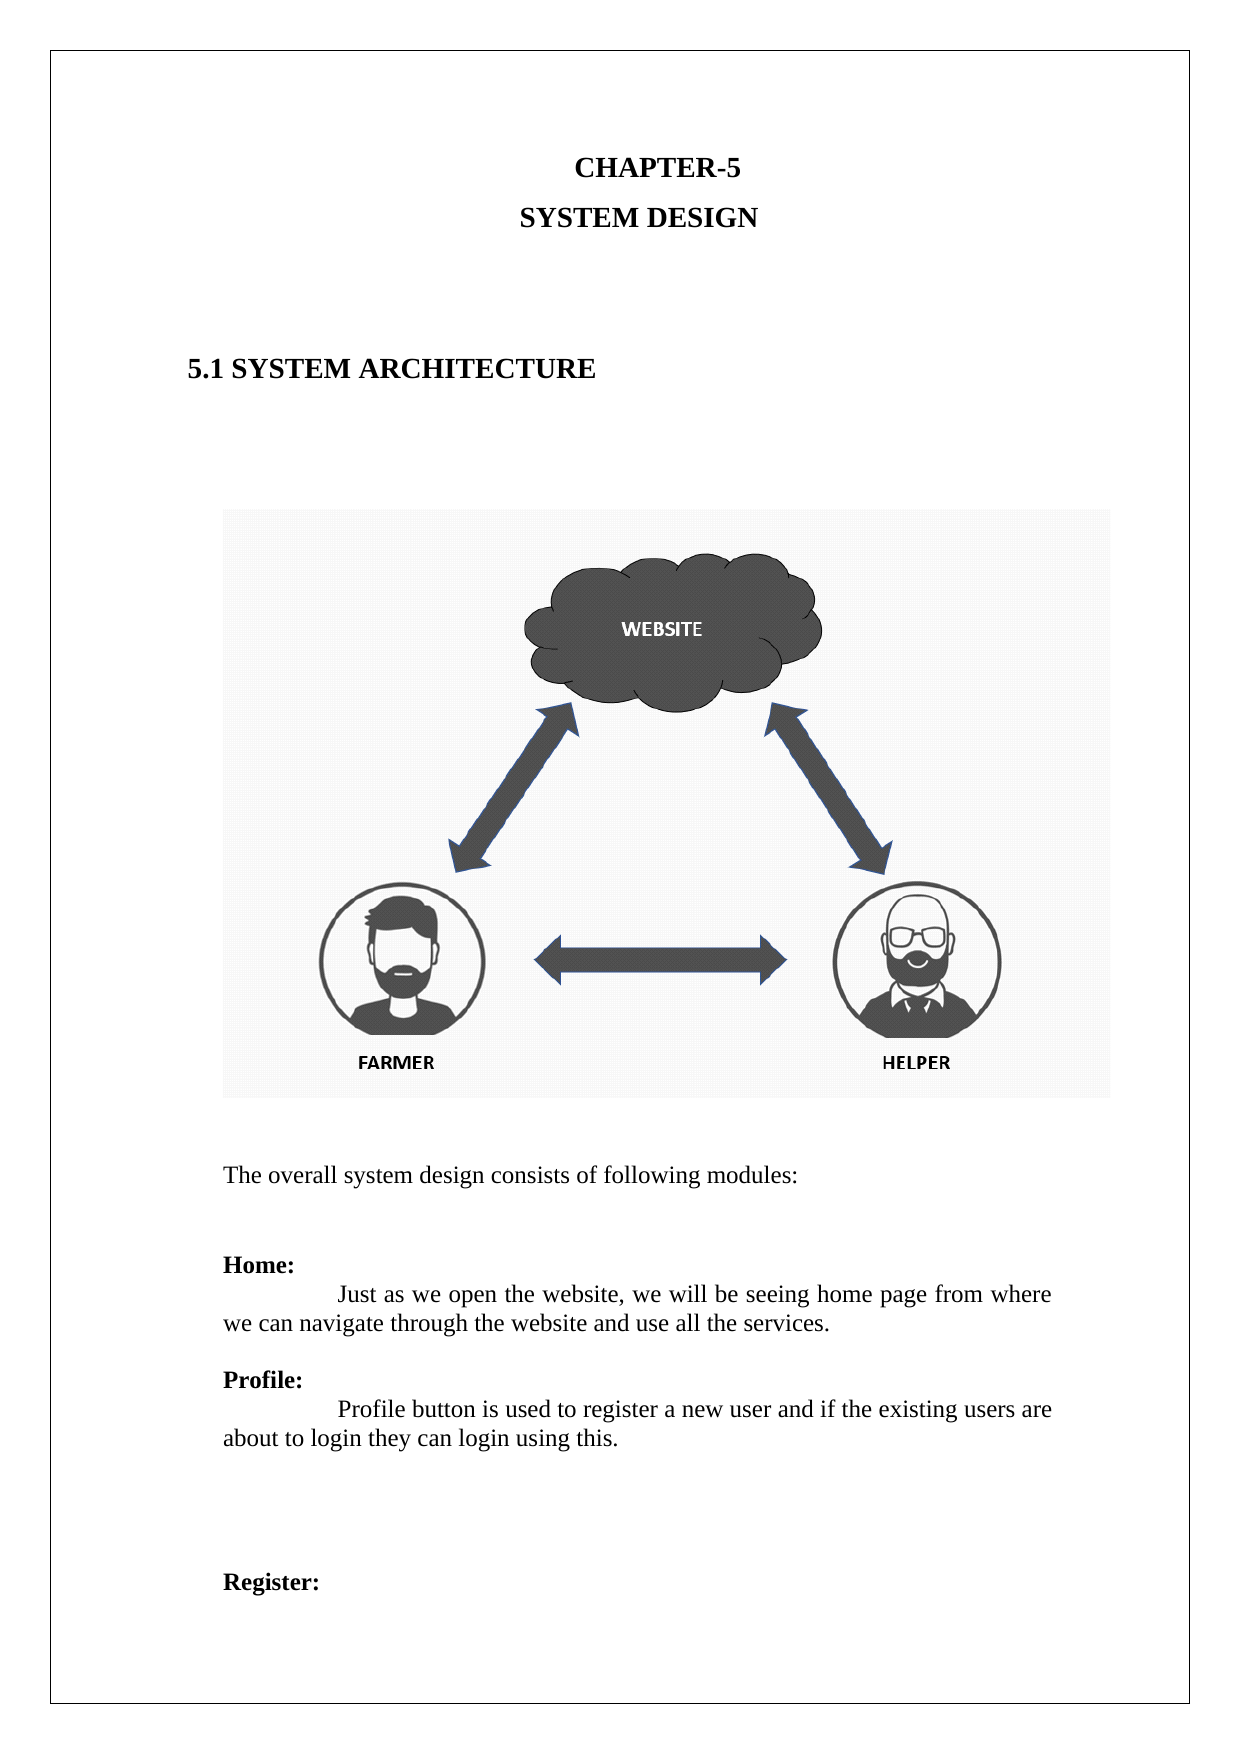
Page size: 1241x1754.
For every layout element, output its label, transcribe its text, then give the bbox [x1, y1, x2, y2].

text Just as we open the website, we will be seeing home page from where we can navigate through the website and use all the services. [223, 1279, 1053, 1337]
text The overall system design consists of following modules: [223, 1160, 1053, 1188]
text SYSTEM DESIGN [225, 200, 1053, 234]
text Register: [223, 1567, 1053, 1595]
list CHAPTER-5 [262, 150, 1053, 183]
text Profile button is used to register a new user and if the existing users are about to login they can login using this. [223, 1394, 1053, 1452]
text Home: [223, 1250, 1053, 1279]
picture [222, 509, 1111, 1098]
text 5.1 SYSTEM ARCHITECTURE [187, 351, 1053, 385]
text Profile: [223, 1366, 1053, 1394]
